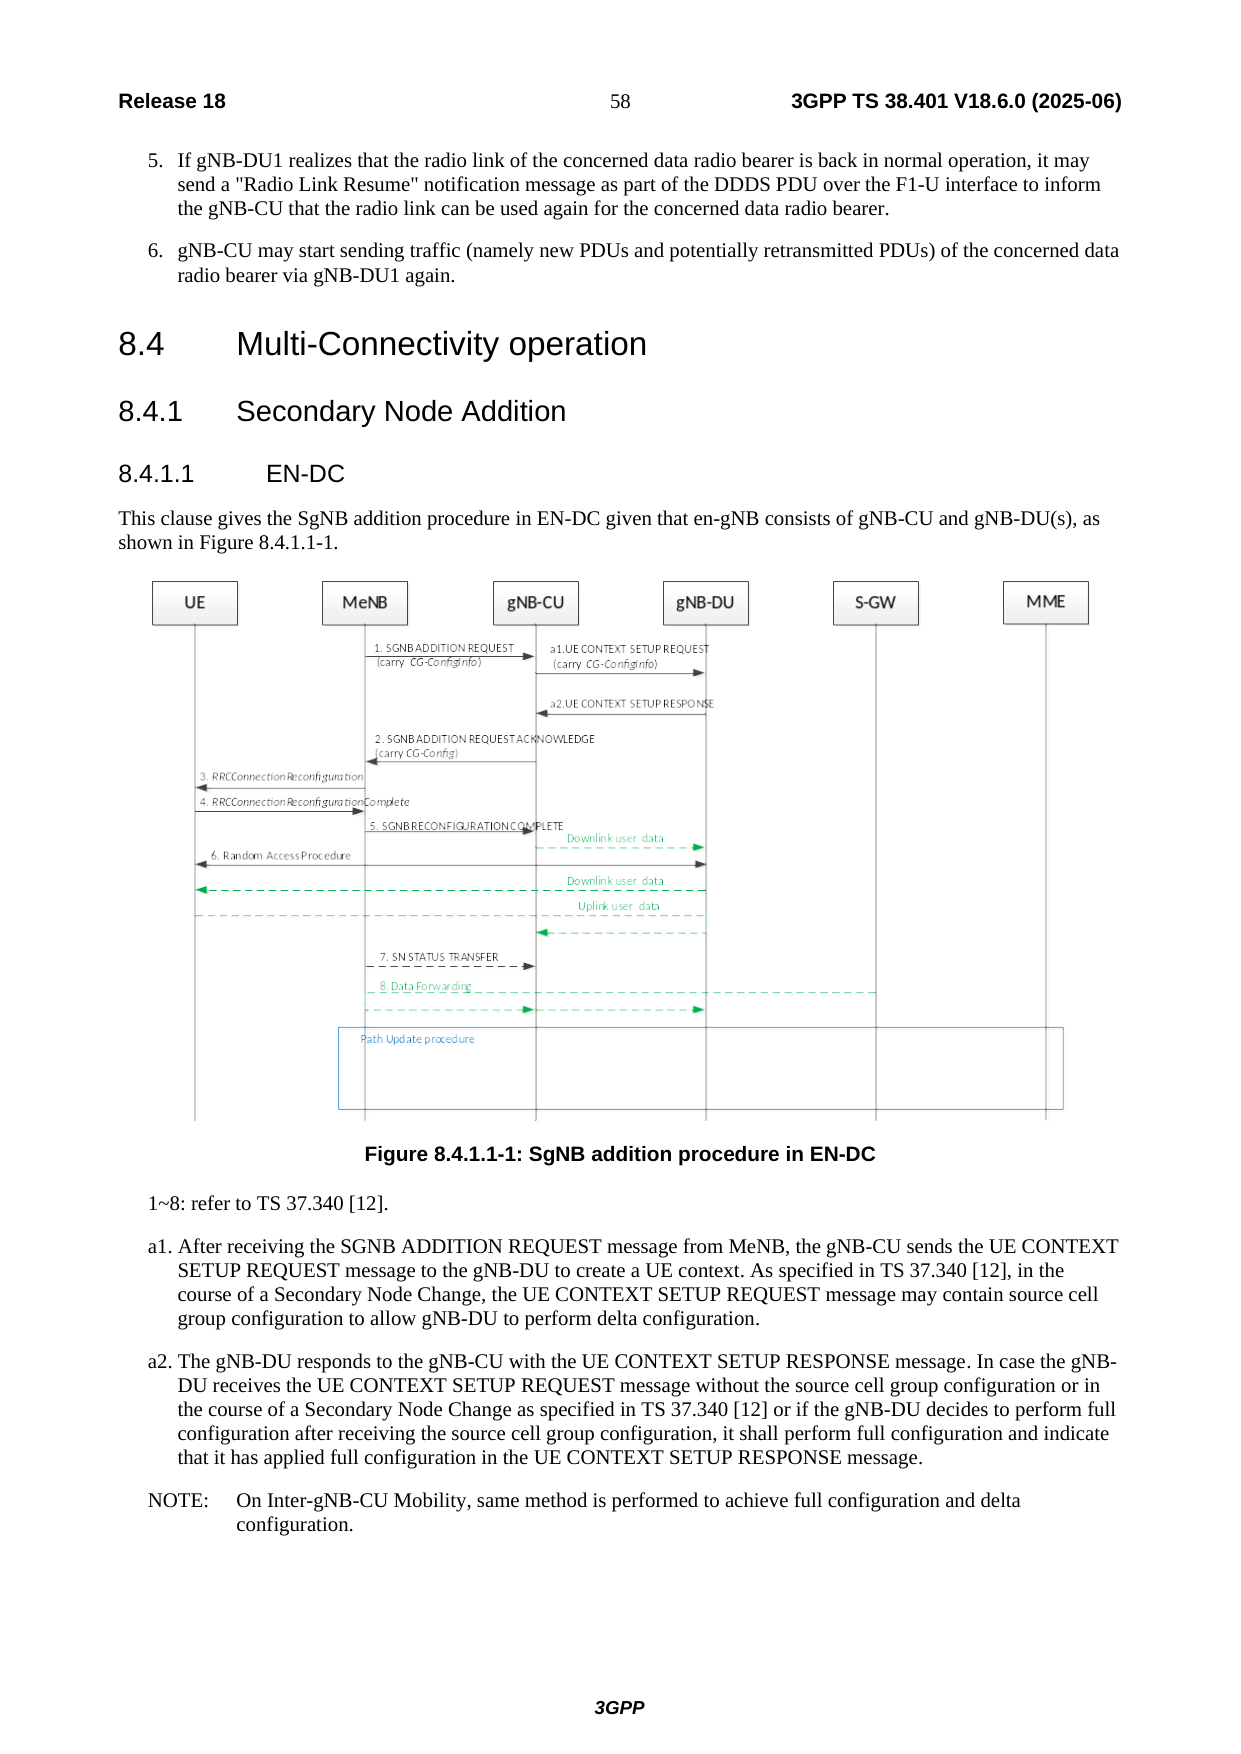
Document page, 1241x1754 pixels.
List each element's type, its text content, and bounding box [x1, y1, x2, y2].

text 5. If gNB-DU1 realizes that the radio link of the concerned data radio bearer is back in normal operation, it may send a "Radio Link Resume" notification message as part of the DDDS PDU over the F1-U interface to inform the gNB-CU that the radio link can be used again for the concerned data radio bearer. [148, 147, 1122, 220]
subtitle 8.4 Multi-Connectivity operation [118, 324, 1122, 362]
text a2. The gNB-DU responds to the gNB-CU with the UE CONTEXT SETUP RESPONSE message. In case the gNB-DU receives the UE CONTEXT SETUP REQUEST message without the source cell group configuration or in the course of a Secondary Node Change as specified in TS 37.340 [12] or if the gNB-DU decides to perform full configuration after receiving the source cell group configuration, it shall perform full configuration and indicate that it has applied full configuration in the UE CONTEXT SETUP RESPONSE message. [148, 1349, 1122, 1469]
text This clause gives the SgNB addition procedure in EN-DC given that en-gNB consists of gNB-CU and gNB-DU(s), as shown in Figure 8.4.1.1-1. [118, 506, 1122, 554]
subtitle 8.4.1.1 EN-DC [118, 458, 1122, 487]
text 6. gNB-CU may start sending traffic (namely new PDUs and potentially retransmitted PDUs) of the concerned data radio bearer via gNB-DU1 again. [148, 238, 1122, 287]
text NOTE: On Inter-gNB-CU Mobility, same method is performed to achieve full configuration and delta configuration. [148, 1488, 1122, 1536]
text a1. After receiving the SGNB ADDITION REQUEST message from MeNB, the gNB-CU sends the UE CONTEXT SETUP REQUEST message to the gNB-DU to create a UE context. As specified in TS 37.340 [12], in the course of a Secondary Node Change, the UE CONTEXT SETUP REQUEST message may contain source cell group configuration to allow gNB-DU to perform delta configuration. [148, 1234, 1122, 1330]
text Figure 8.4.1.1-1: SgNB addition procedure in EN-DC [118, 1142, 1122, 1166]
text 1~8: refer to TS 37.340 [12]. [148, 1191, 1122, 1215]
subtitle 8.4.1 Secondary Node Addition [118, 394, 1122, 427]
